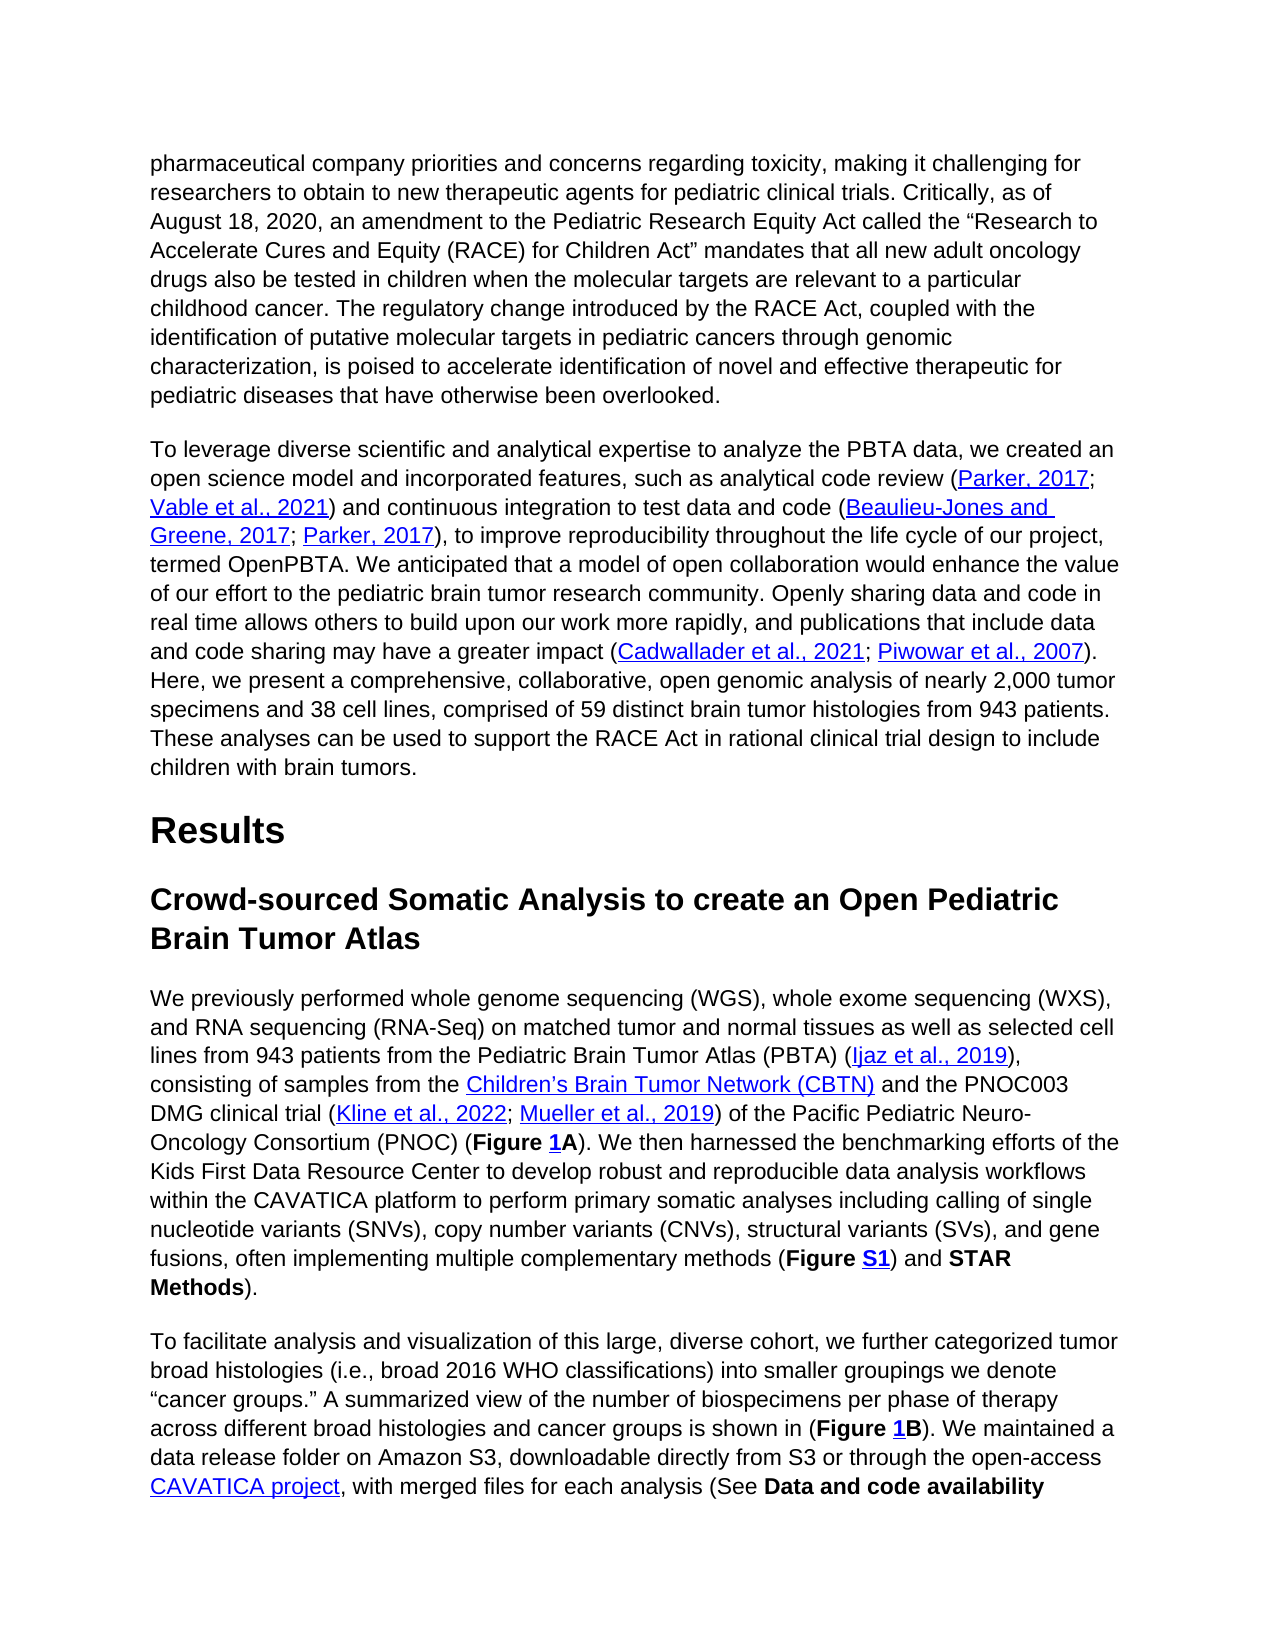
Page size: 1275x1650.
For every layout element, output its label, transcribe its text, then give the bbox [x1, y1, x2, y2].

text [150, 150, 1125, 408]
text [150, 1328, 1125, 1499]
text To leverage diverse scientific and analytical expertise to analyze the PBTA data, we created an open science model and incorporated features, such as analytical code review (Parker, 2017; Vable et al., 2021) and continuous integration to test data and code (Beaulieu-Jones and Greene, 2017; Parker, 2017), to improve reproducibility throughout the life cycle of our project, termed OpenPBTA. We anticipated that a model of open collaboration would enhance the value of our effort to the pediatric brain tumor research community. Openly sharing data and code in real time allows others to build upon our work more rapidly, and publications that include data and code sharing may have a greater impact (Cadwallader et al., 2021; Piwowar et al., 2007). Here, we present a comprehensive, collaborative, open genomic analysis of nearly 2,000 tumor specimens and 38 cell lines, comprised of 59 distinct brain tumor histologies from 943 patients. These analyses can be used to support the RACE Act in rational clinical trial design to include children with brain tumors. [150, 436, 1125, 781]
subtitle Results [150, 808, 1125, 851]
text We previously performed whole genome sequencing (WGS), whole exome sequencing (WXS), and RNA sequencing (RNA-Seq) on matched tumor and normal tissues as well as selected cell lines from 943 patients from the Pediatric Brain Tumor Atlas (PBTA) (Ijaz et al., 2019), consisting of samples from the Children’s Brain Tumor Network (CBTN) and the PNOC003 DMG clinical trial (Kline et al., 2022; Mueller et al., 2019) of the Pacific Pediatric Neuro-Oncology Consortium (PNOC) (Figure 1A). We then harnessed the benchmarking efforts of the Kids First Data Resource Center to develop robust and reproducible data analysis workflows within the CAVATICA platform to perform primary somatic analyses including calling of single nucleotide variants (SNVs), copy number variants (CNVs), structural variants (SVs), and gene fusions, often implementing multiple complementary methods (Figure S1) and STAR Methods). [150, 984, 1125, 1300]
subtitle Crowd-sourced Somatic Analysis to create an Open Pediatric Brain Tumor Atlas [150, 881, 1125, 956]
